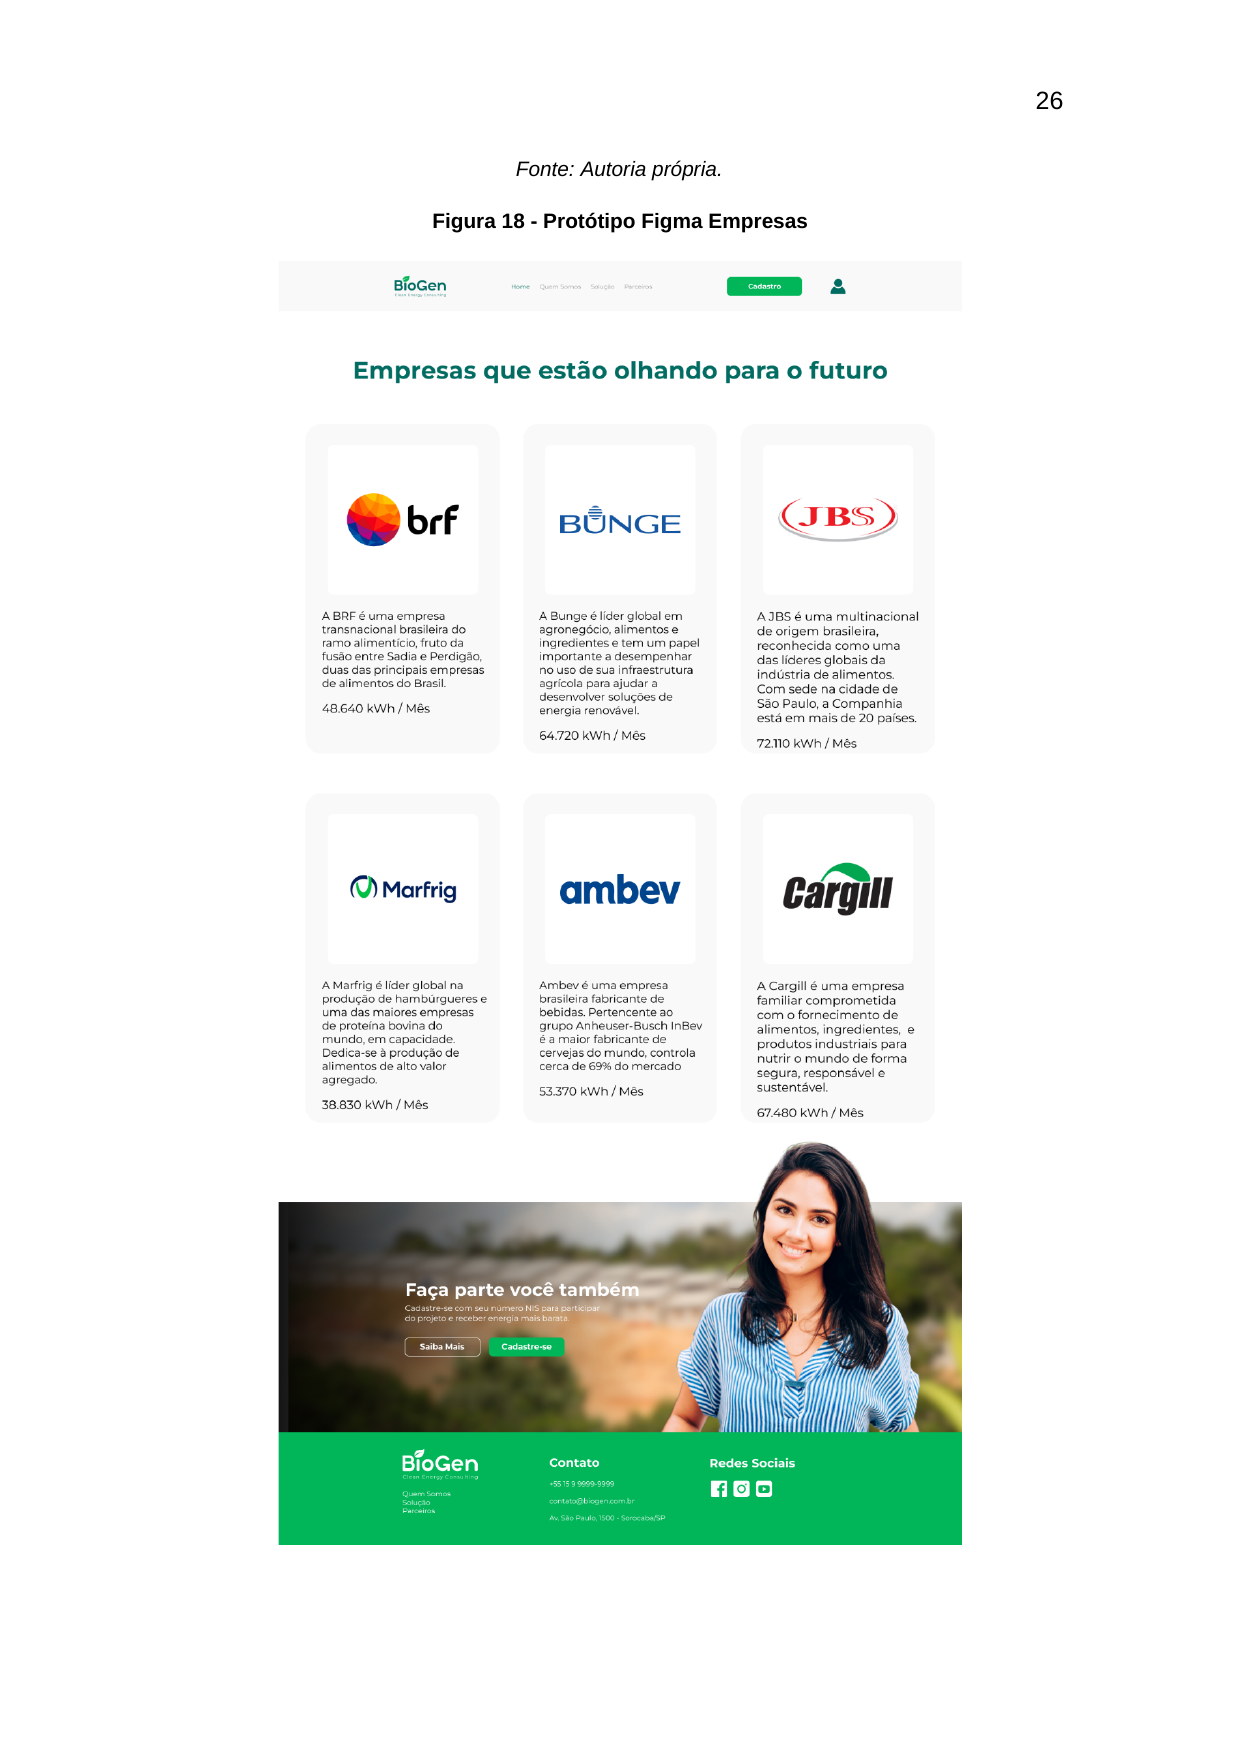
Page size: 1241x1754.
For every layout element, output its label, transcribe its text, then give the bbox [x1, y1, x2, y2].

picture [278, 261, 962, 1545]
text Fonte: Autoria própria. [177, 156, 1063, 180]
text Figura 18 - Protótipo Figma Empresas [177, 209, 1063, 233]
